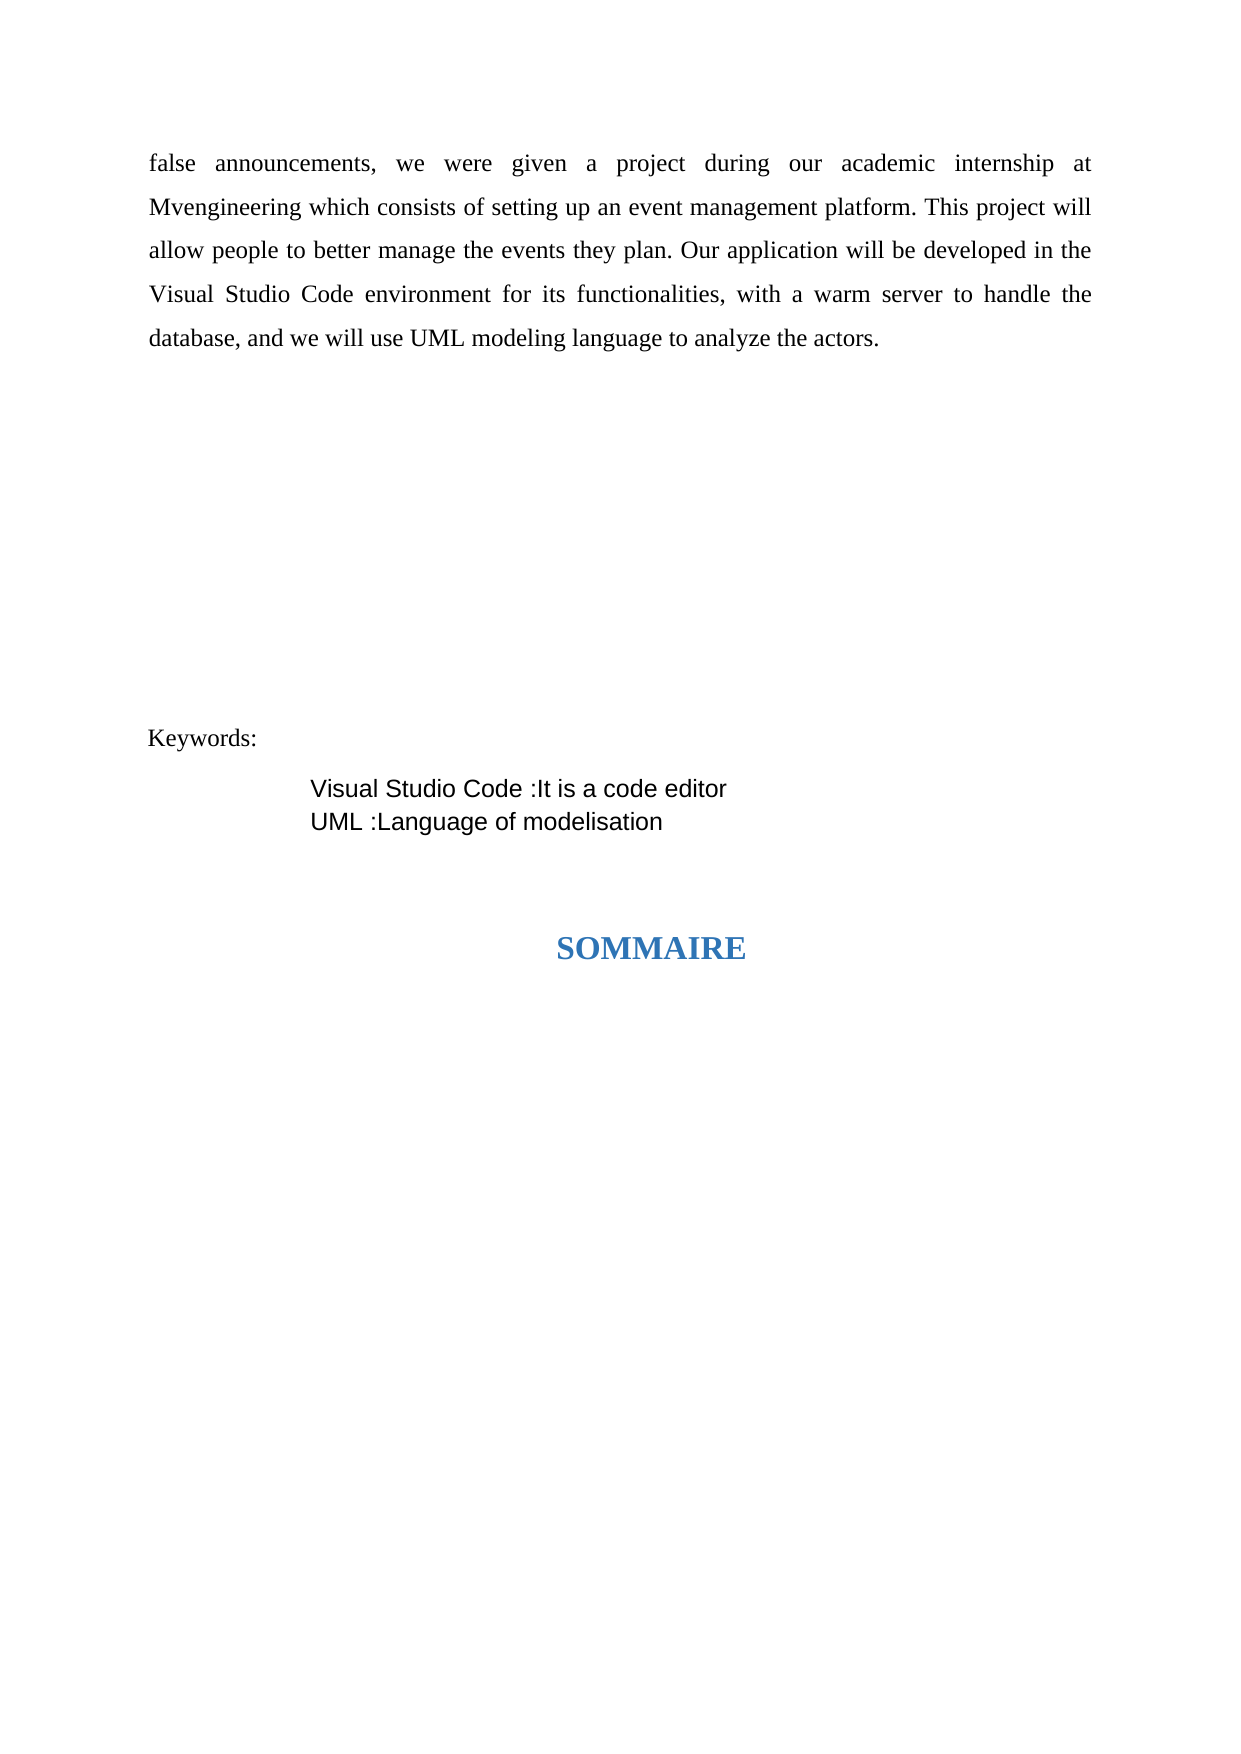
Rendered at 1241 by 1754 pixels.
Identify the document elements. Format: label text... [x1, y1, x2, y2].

text UML :Language of modelisation [310, 807, 1093, 835]
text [148, 148, 1093, 352]
text Visual Studio Code :It is a code editor [310, 773, 1093, 802]
text Keywords: [147, 723, 1093, 752]
text SOMMAIRE [148, 928, 1093, 967]
